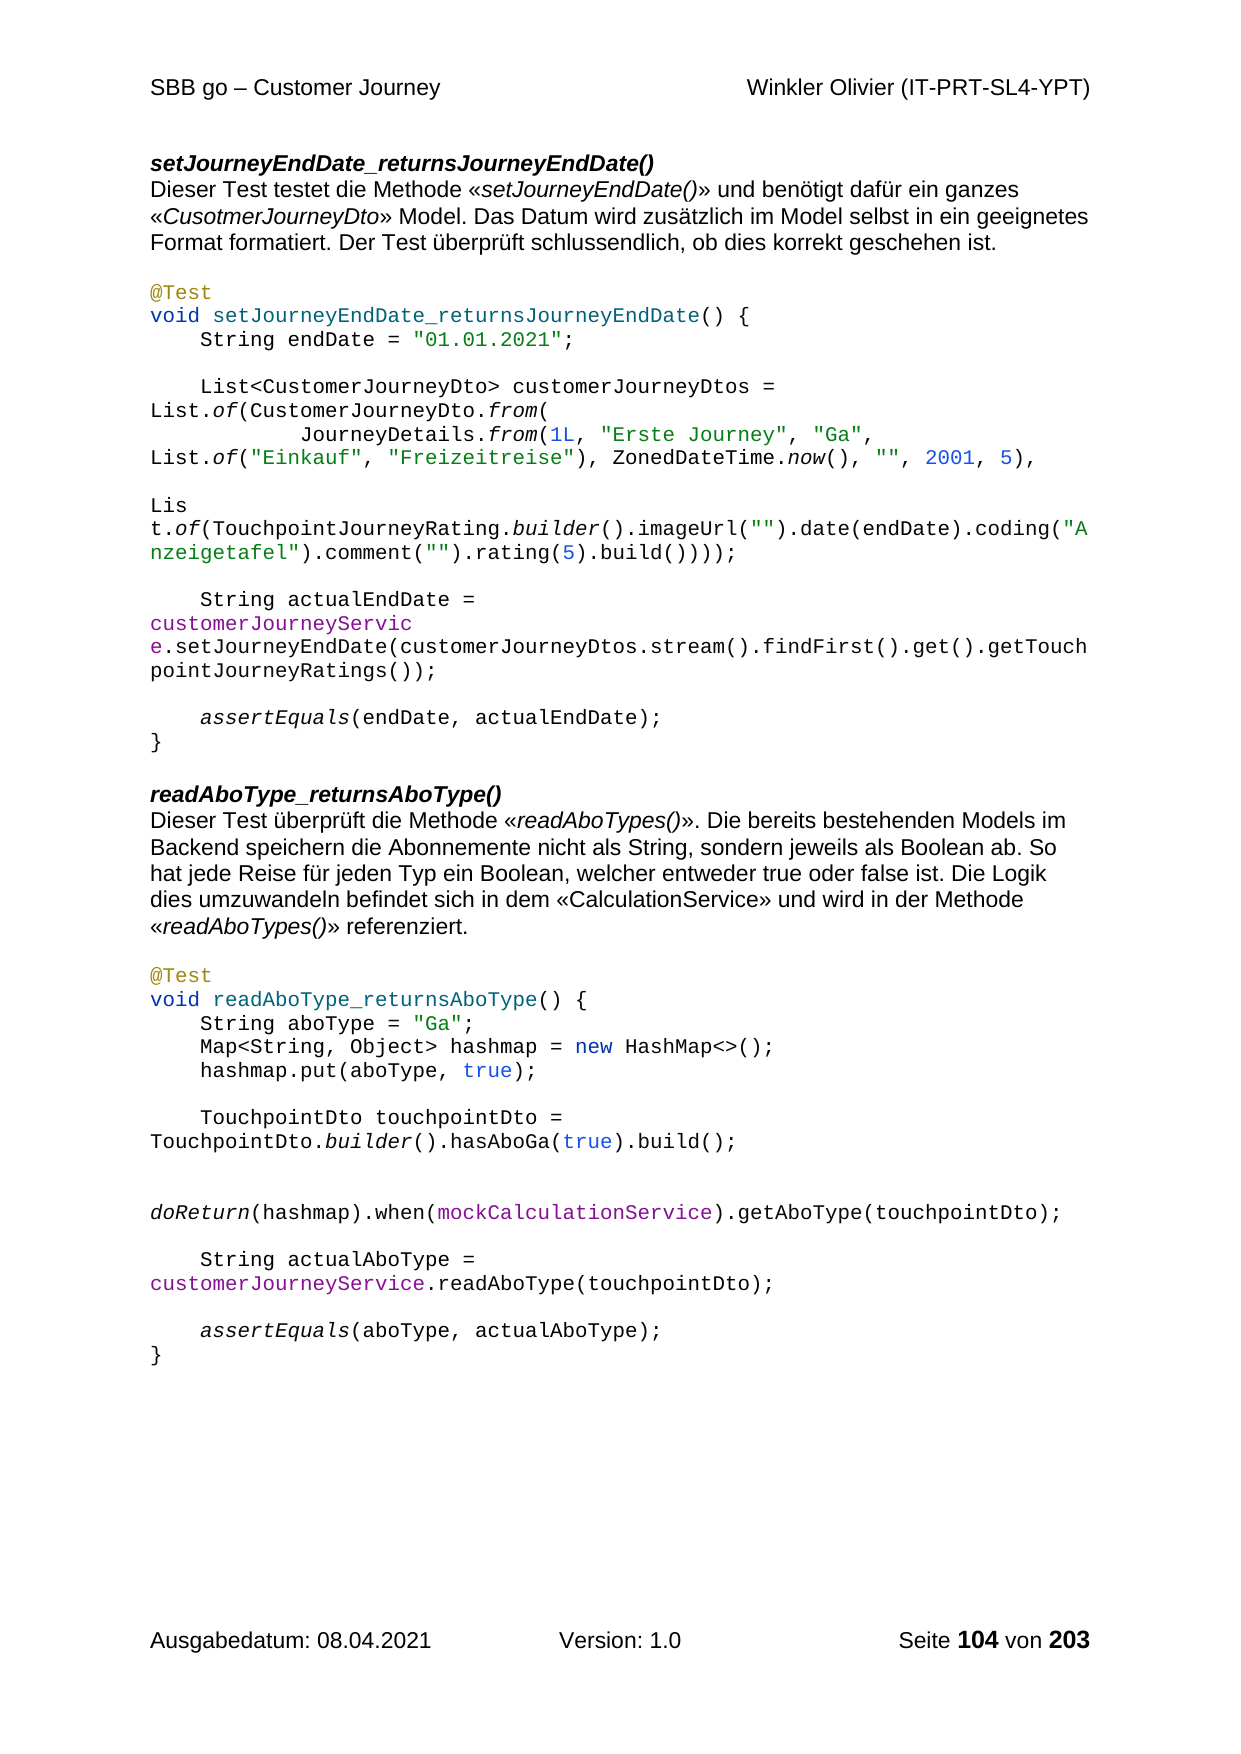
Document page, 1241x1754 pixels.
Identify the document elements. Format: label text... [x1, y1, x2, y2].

text @Test void setJourneyEndDate_returnsJourneyEndDate() { String endDate = "01.01.2021"; List<CustomerJourneyDto> customerJourneyDtos = List.of(CustomerJourneyDto.from( JourneyDetails.from(1L, "Erste Journey", "Ga", List.of("Einkauf", "Freizeitreise"), ZonedDateTime.now(), "", 2001, 5), List.of(TouchpointJourneyRating.builder().imageUrl("").date(endDate).coding("Anzeigetafel").comment("").rating(5).build()))); String actualEndDate = customerJourneyService.setJourneyEndDate(customerJourneyDtos.stream().findFirst().get().getTouchpointJourneyRatings()); assertEquals(endDate, actualEndDate); } [150, 282, 1090, 755]
text Dieser Test testet die Methode «setJourneyEndDate()» und benötigt dafür ein ganzes «CusotmerJourneyDto» Model. Das Datum wird zusätzlich im Model selbst in ein geeignetes Format formatiert. Der Test überprüft schlussendlich, ob dies korrekt geschehen ist. [150, 176, 1090, 255]
text Dieser Test überprüft die Methode «readAboTypes()». Die bereits bestehenden Models im Backend speichern die Abonnemente nicht als String, sondern jeweils als Boolean ab. So hat jede Reise für jeden Typ ein Boolean, welcher entweder true oder false ist. Die Logik dies umzuwandeln befindet sich in dem «CalculationService» und wird in der Methode «readAboTypes()» referenziert. [150, 807, 1090, 939]
text @Test void readAboType_returnsAboType() { String aboType = "Ga"; Map<String, Object> hashmap = new HashMap<>(); hashmap.put(aboType, true); TouchpointDto touchpointDto = TouchpointDto.builder().hasAboGa(true).build(); doReturn(hashmap).when(mockCalculationService).getAboType(touchpointDto); String actualAboType = customerJourneyService.readAboType(touchpointDto); assertEquals(aboType, actualAboType); } [150, 966, 1090, 1367]
text setJourneyEndDate_returnsJourneyEndDate() [150, 150, 1090, 176]
text readAboType_returnsAboType() [150, 781, 1090, 807]
